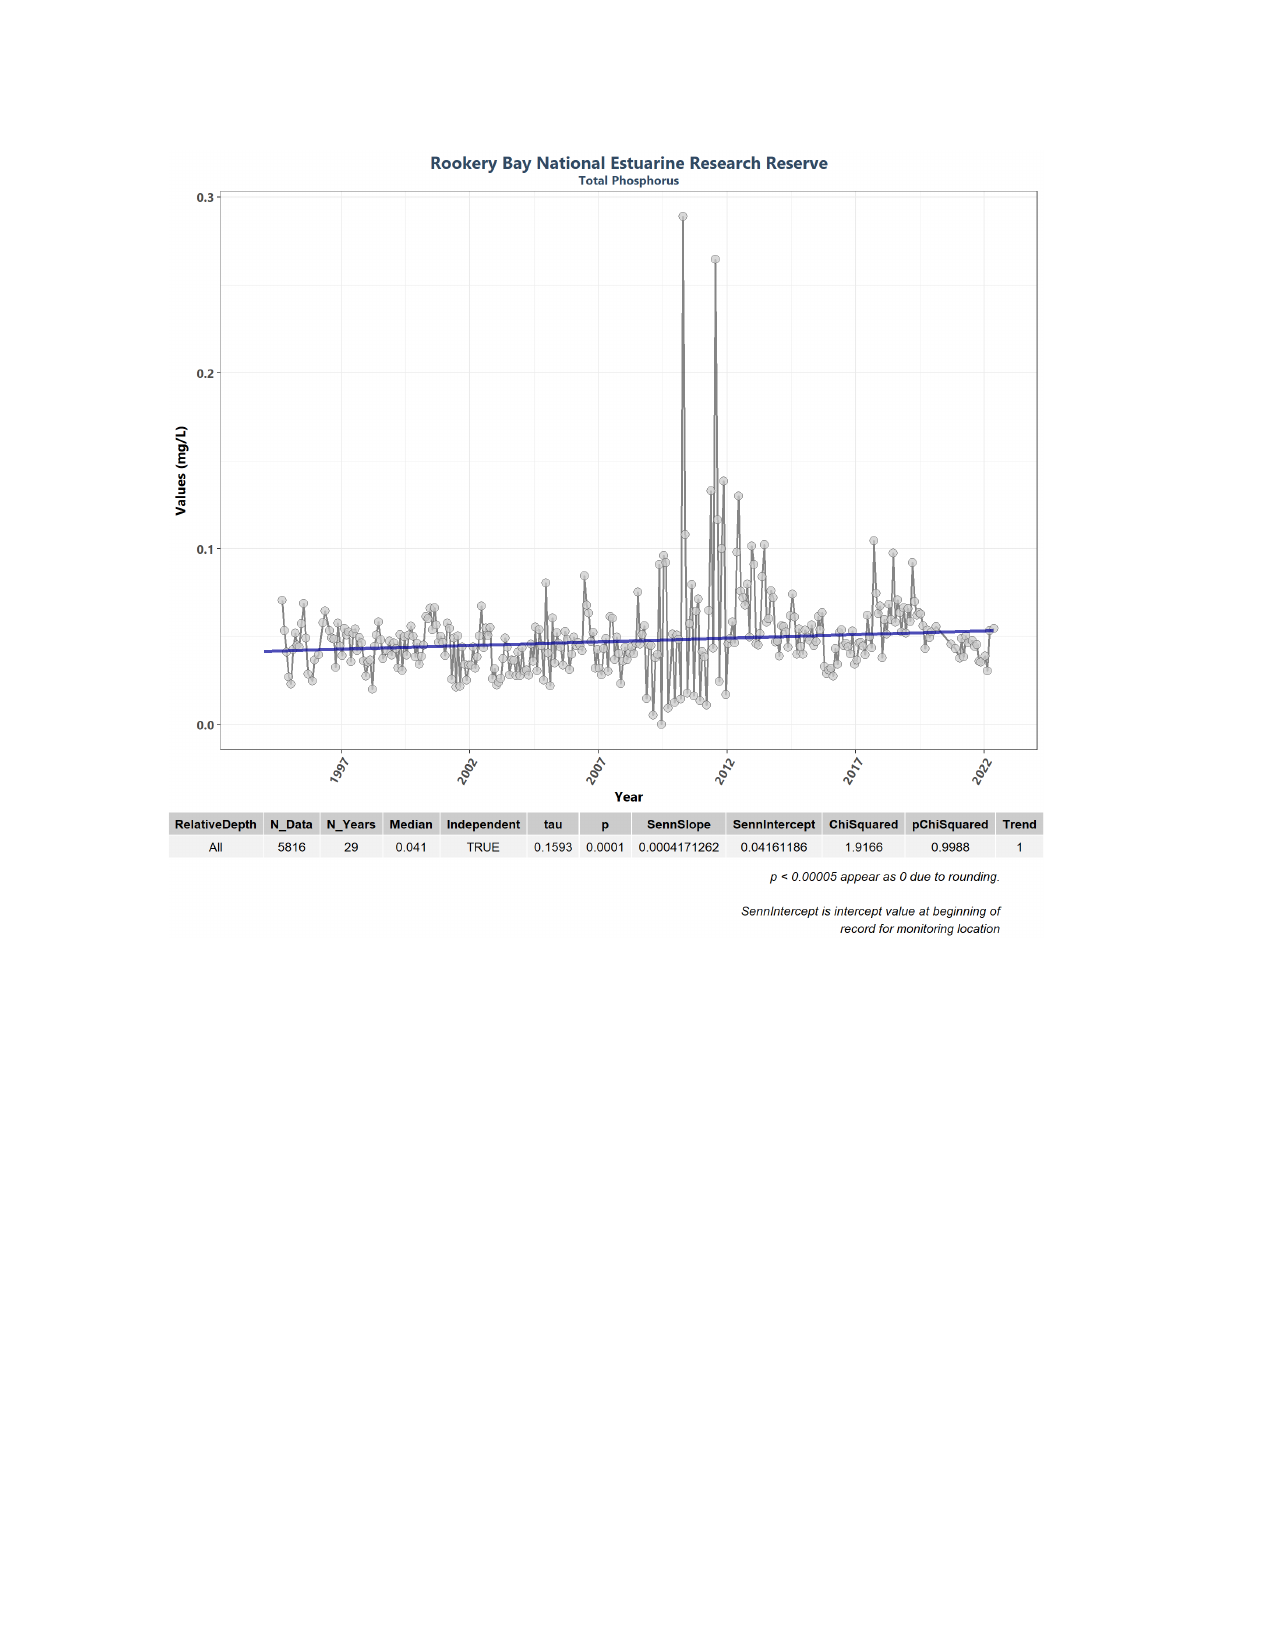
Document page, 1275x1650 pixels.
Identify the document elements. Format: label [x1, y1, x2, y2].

picture [168, 150, 1044, 938]
